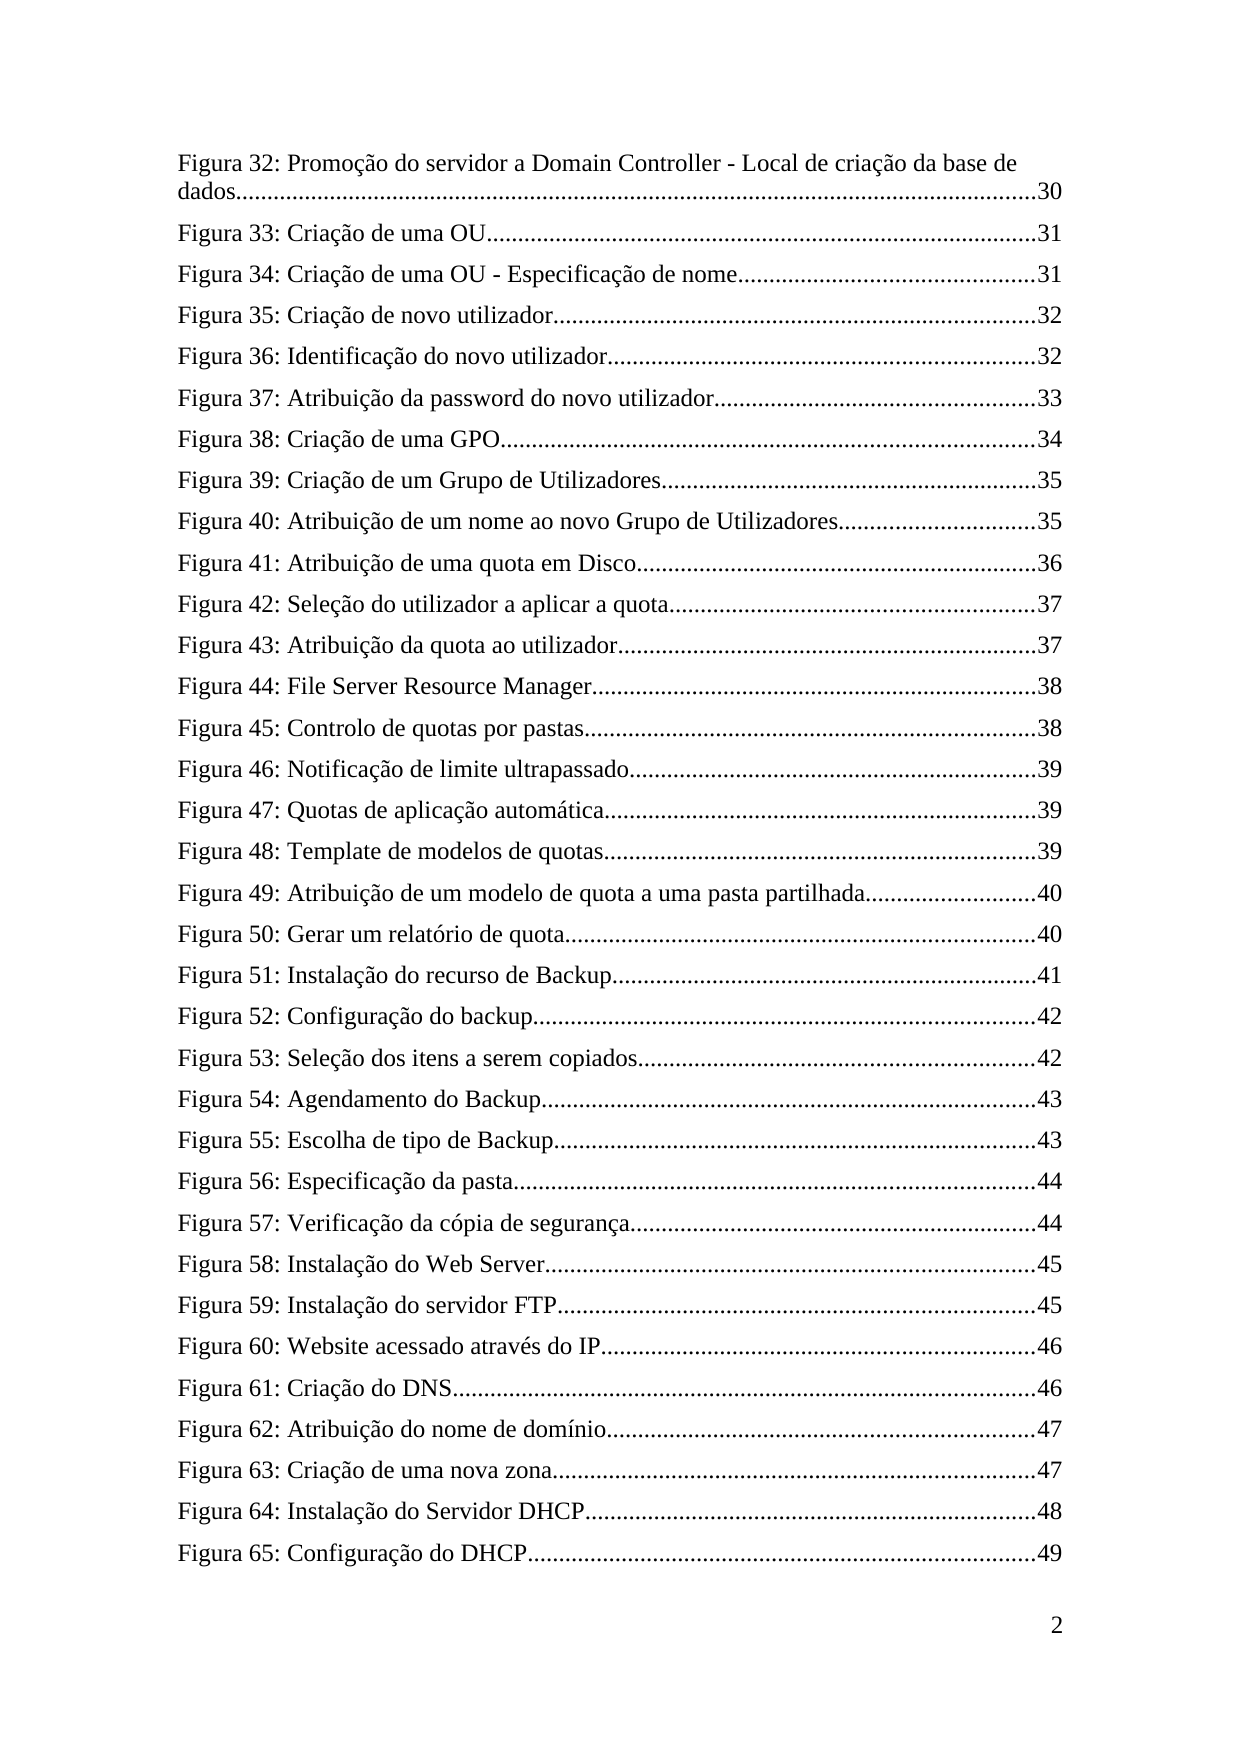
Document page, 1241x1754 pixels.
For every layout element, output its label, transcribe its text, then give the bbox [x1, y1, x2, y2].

text Figura 47: Quotas de aplicação automática 39 [177, 795, 1063, 824]
text Figura 62: Atribuição do nome de domínio 47 [177, 1414, 1063, 1443]
text Figura 44: File Server Resource Manager 38 [177, 671, 1063, 700]
text Figura 60: Website acessado através do IP 46 [177, 1331, 1063, 1360]
text Figura 46: Notificação de limite ultrapassado 39 [177, 754, 1063, 783]
text Figura 43: Atribuição da quota ao utilizador 37 [177, 630, 1063, 659]
text Figura 56: Especificação da pasta 44 [177, 1166, 1063, 1195]
text Figura 33: Criação de uma OU 31 [177, 218, 1063, 246]
text Figura 42: Seleção do utilizador a aplicar a quota 37 [177, 589, 1063, 618]
text Figura 55: Escolha de tipo de Backup 43 [177, 1125, 1063, 1154]
text Figura 41: Atribuição de uma quota em Disco 36 [177, 548, 1063, 576]
text Figura 38: Criação de uma GPO 34 [177, 424, 1063, 453]
text Figura 53: Seleção dos itens a serem copiados 42 [177, 1043, 1063, 1071]
text Figura 52: Configuração do backup 42 [177, 1001, 1063, 1030]
text Figura 34: Criação de uma OU - Especificação de nome 31 [177, 259, 1063, 288]
text Figura 61: Criação do DNS 46 [177, 1373, 1063, 1401]
text Figura 48: Template de modelos de quotas 39 [177, 836, 1063, 865]
text Figura 45: Controlo de quotas por pastas 38 [177, 713, 1063, 741]
text Figura 36: Identificação do novo utilizador 32 [177, 341, 1063, 370]
text Figura 50: Gerar um relatório de quota 40 [177, 919, 1063, 948]
text Figura 35: Criação de novo utilizador 32 [177, 300, 1063, 329]
text Figura 65: Configuração do DHCP 49 [177, 1538, 1063, 1566]
text Figura 54: Agendamento do Backup 43 [177, 1084, 1063, 1113]
text Figura 40: Atribuição de um nome ao novo Grupo de Utilizadores 35 [177, 506, 1063, 535]
text Figura 39: Criação de um Grupo de Utilizadores 35 [177, 465, 1063, 494]
text Figura 58: Instalação do Web Server 45 [177, 1249, 1063, 1278]
text Figura 59: Instalação do servidor FTP 45 [177, 1290, 1063, 1319]
text Figura 57: Verificação da cópia de segurança 44 [177, 1208, 1063, 1236]
text Figura 63: Criação de uma nova zona 47 [177, 1455, 1063, 1484]
text Figura 32: Promoção do servidor a Domain Controller - Local de criação da base de dados 30 [177, 148, 1063, 205]
text Figura 49: Atribuição de um modelo de quota a uma pasta partilhada 40 [177, 878, 1063, 906]
text Figura 51: Instalação do recurso de Backup 41 [177, 960, 1063, 989]
text Figura 64: Instalação do Servidor DHCP 48 [177, 1496, 1063, 1525]
text Figura 37: Atribuição da password do novo utilizador 33 [177, 383, 1063, 411]
